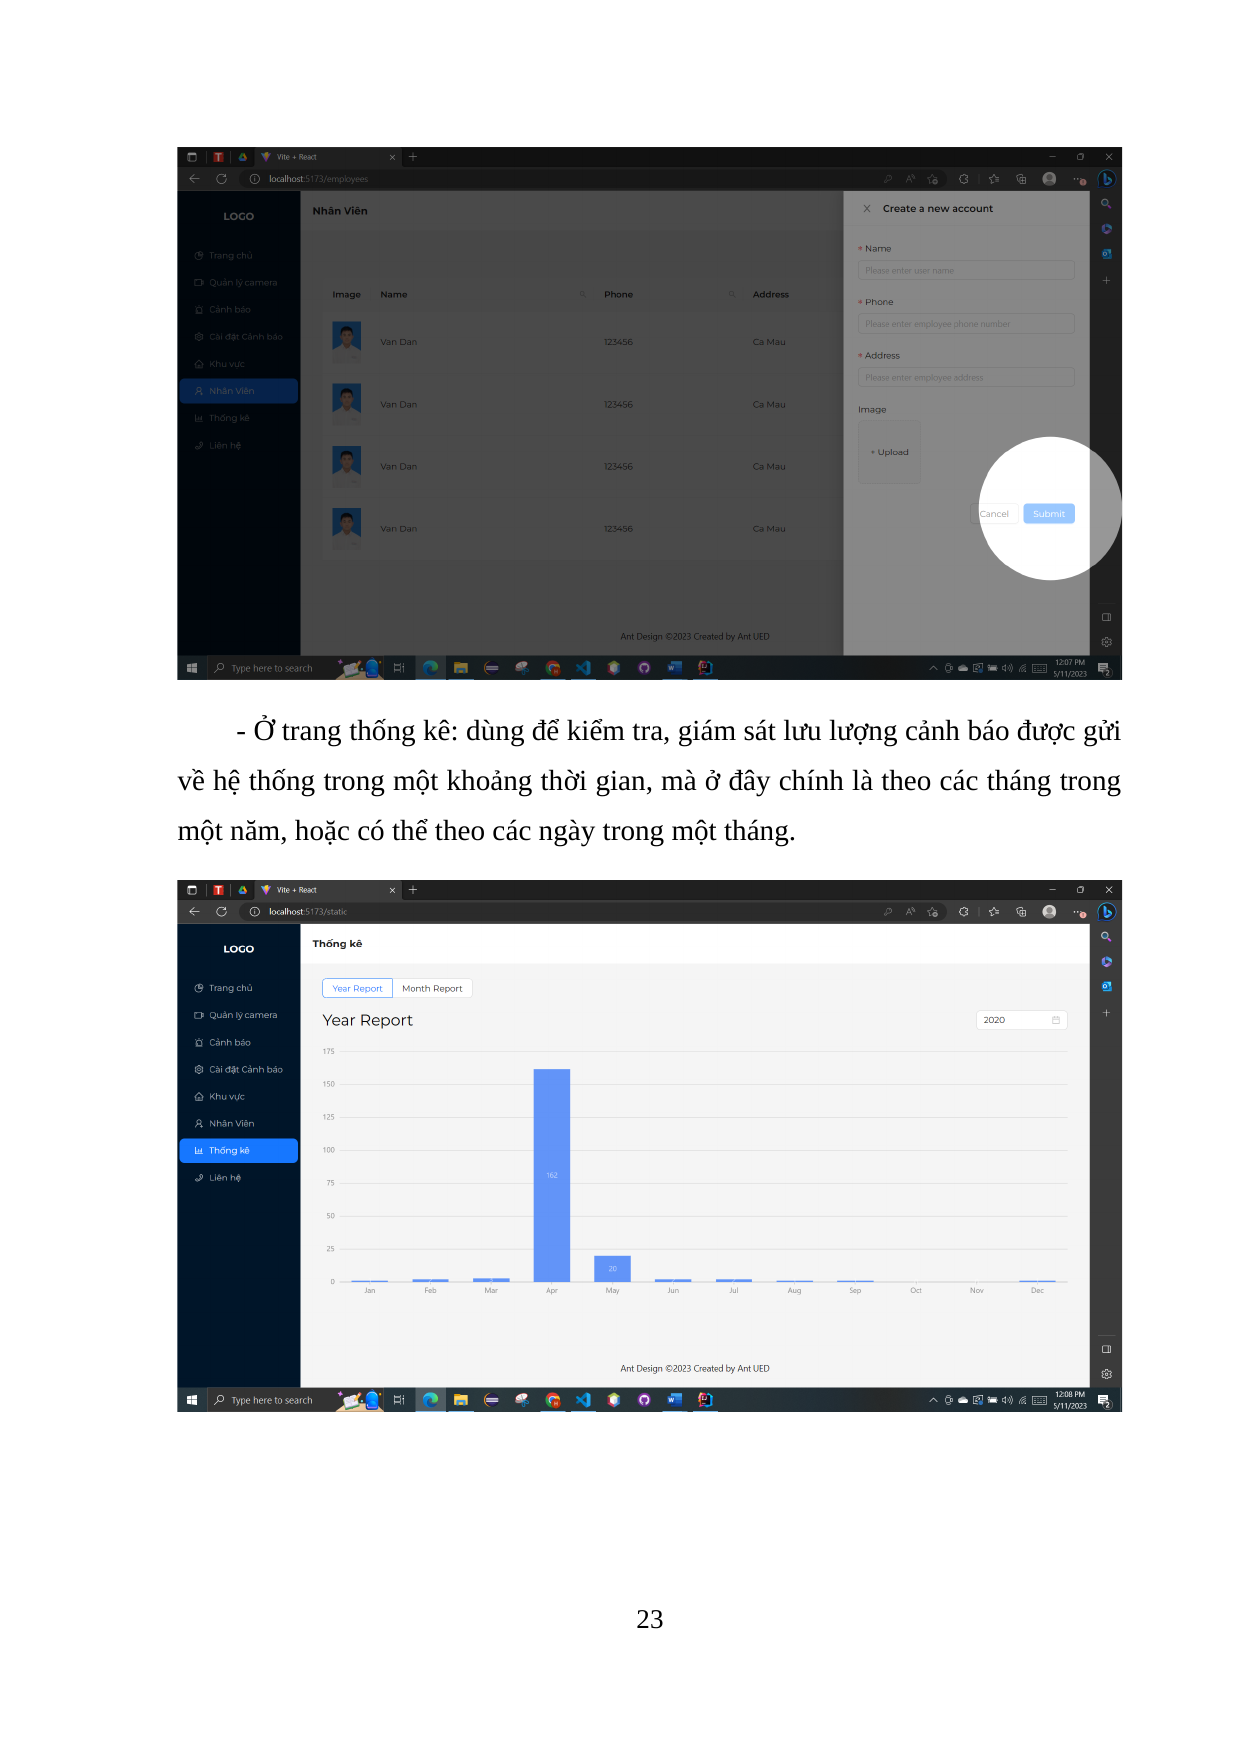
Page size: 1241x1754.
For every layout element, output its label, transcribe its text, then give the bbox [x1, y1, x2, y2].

picture [177, 880, 1123, 1412]
picture [177, 147, 1123, 680]
text - Ở trang thống kê: dùng để kiểm tra, giám sát lưu lượng cảnh báo được gửi về hệ thống trong một khoảng thời gian, mà ở đây chính là theo các tháng trong một năm, hoặc có thể theo các ngày trong một tháng. [177, 713, 1122, 847]
